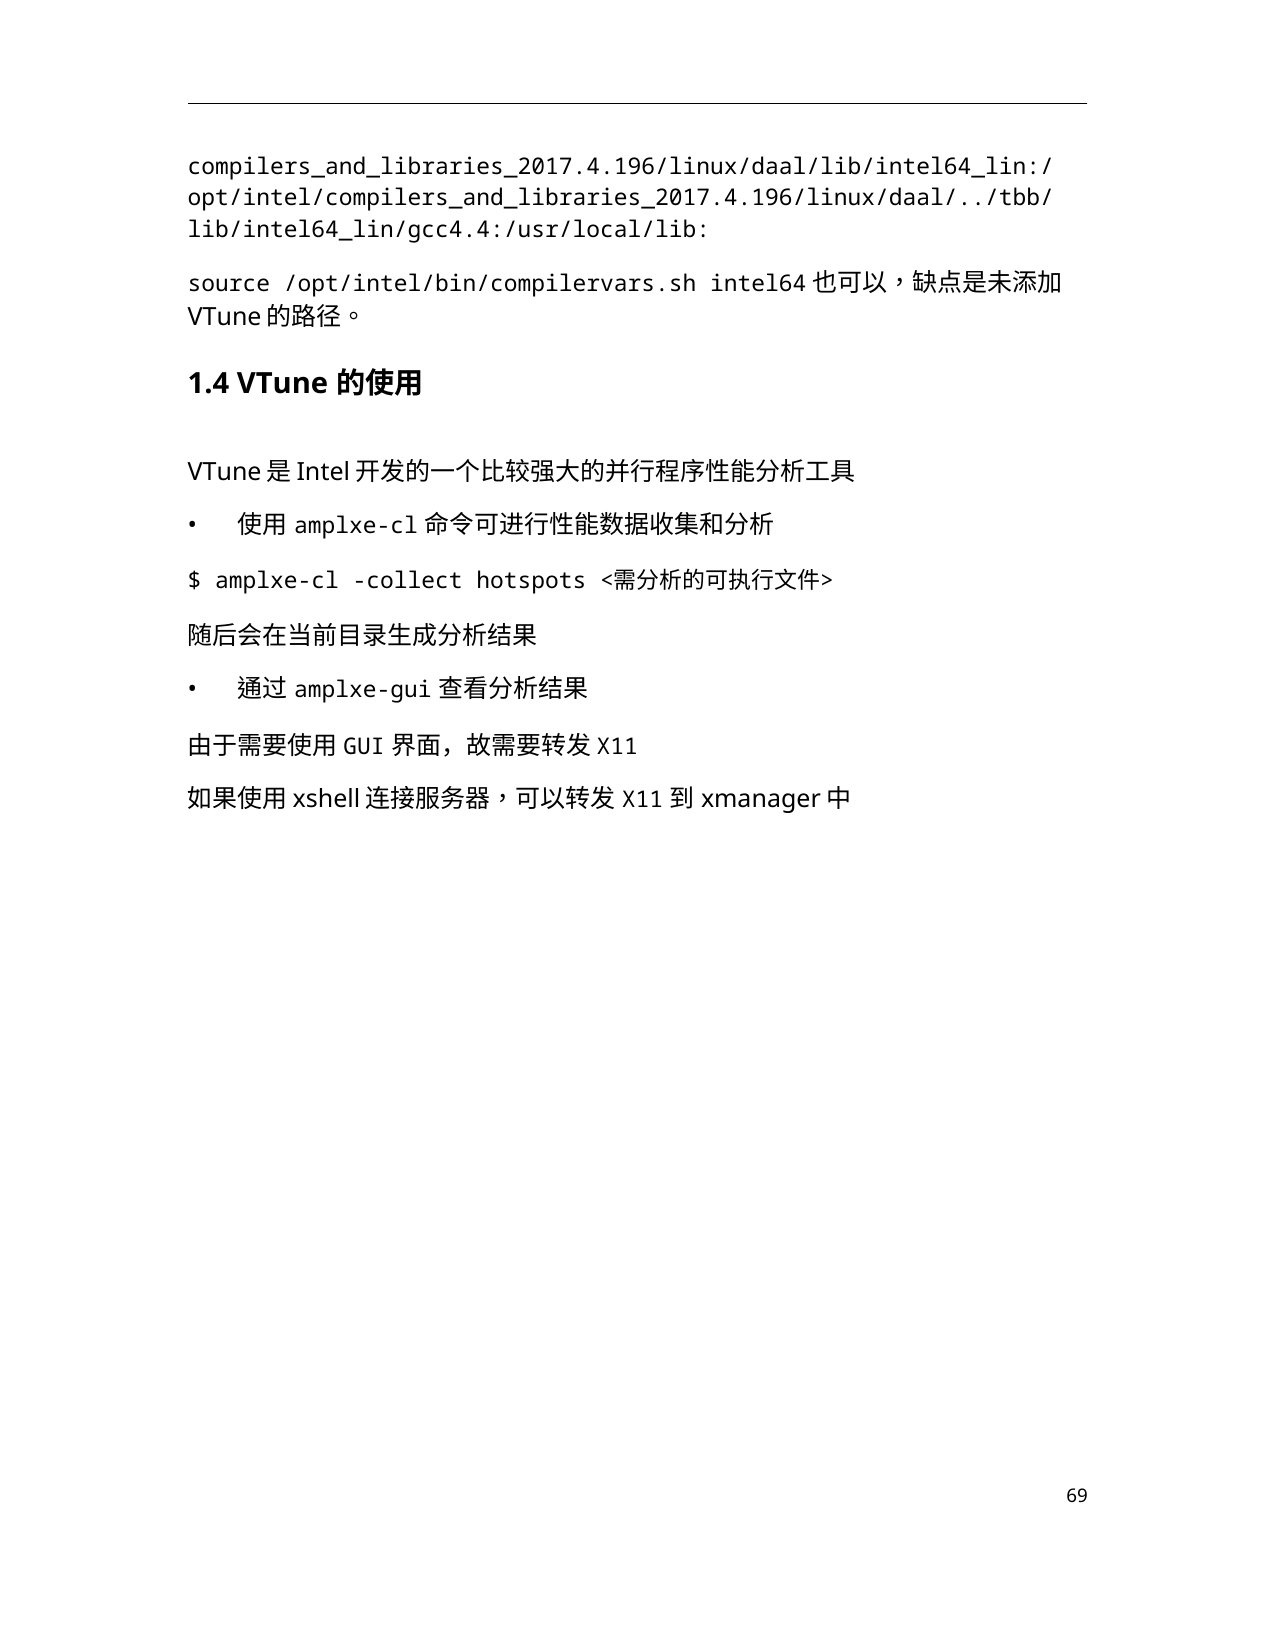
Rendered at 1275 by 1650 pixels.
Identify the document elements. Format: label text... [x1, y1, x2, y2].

text VTune是Intel开发的一个比较强大的并行程序性能分析工具 [187, 454, 1087, 488]
subtitle 1.4 VTune 的使用 [187, 362, 1087, 402]
text 随后会在当前目录生成分析结果 [187, 616, 1087, 652]
list 使用 amplxe-cl 命令可进行性能数据收集和分析 [187, 507, 1087, 541]
text source /opt/intel/bin/compilervars.sh intel64 也可以，缺点是未添加VTune的路径。 [187, 264, 1087, 333]
text 由于需要使用 GUI 界面，故需要转发 X11 [187, 726, 1087, 762]
text $ amplxe-cl -collect hotspots <需分析的可执行文件> [187, 562, 1087, 595]
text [187, 150, 1087, 244]
text 如果使用xshell连接服务器，可以转发 X11 到 xmanager中 [187, 781, 1087, 815]
list 通过 amplxe-gui 查看分析结果 [187, 671, 1087, 705]
